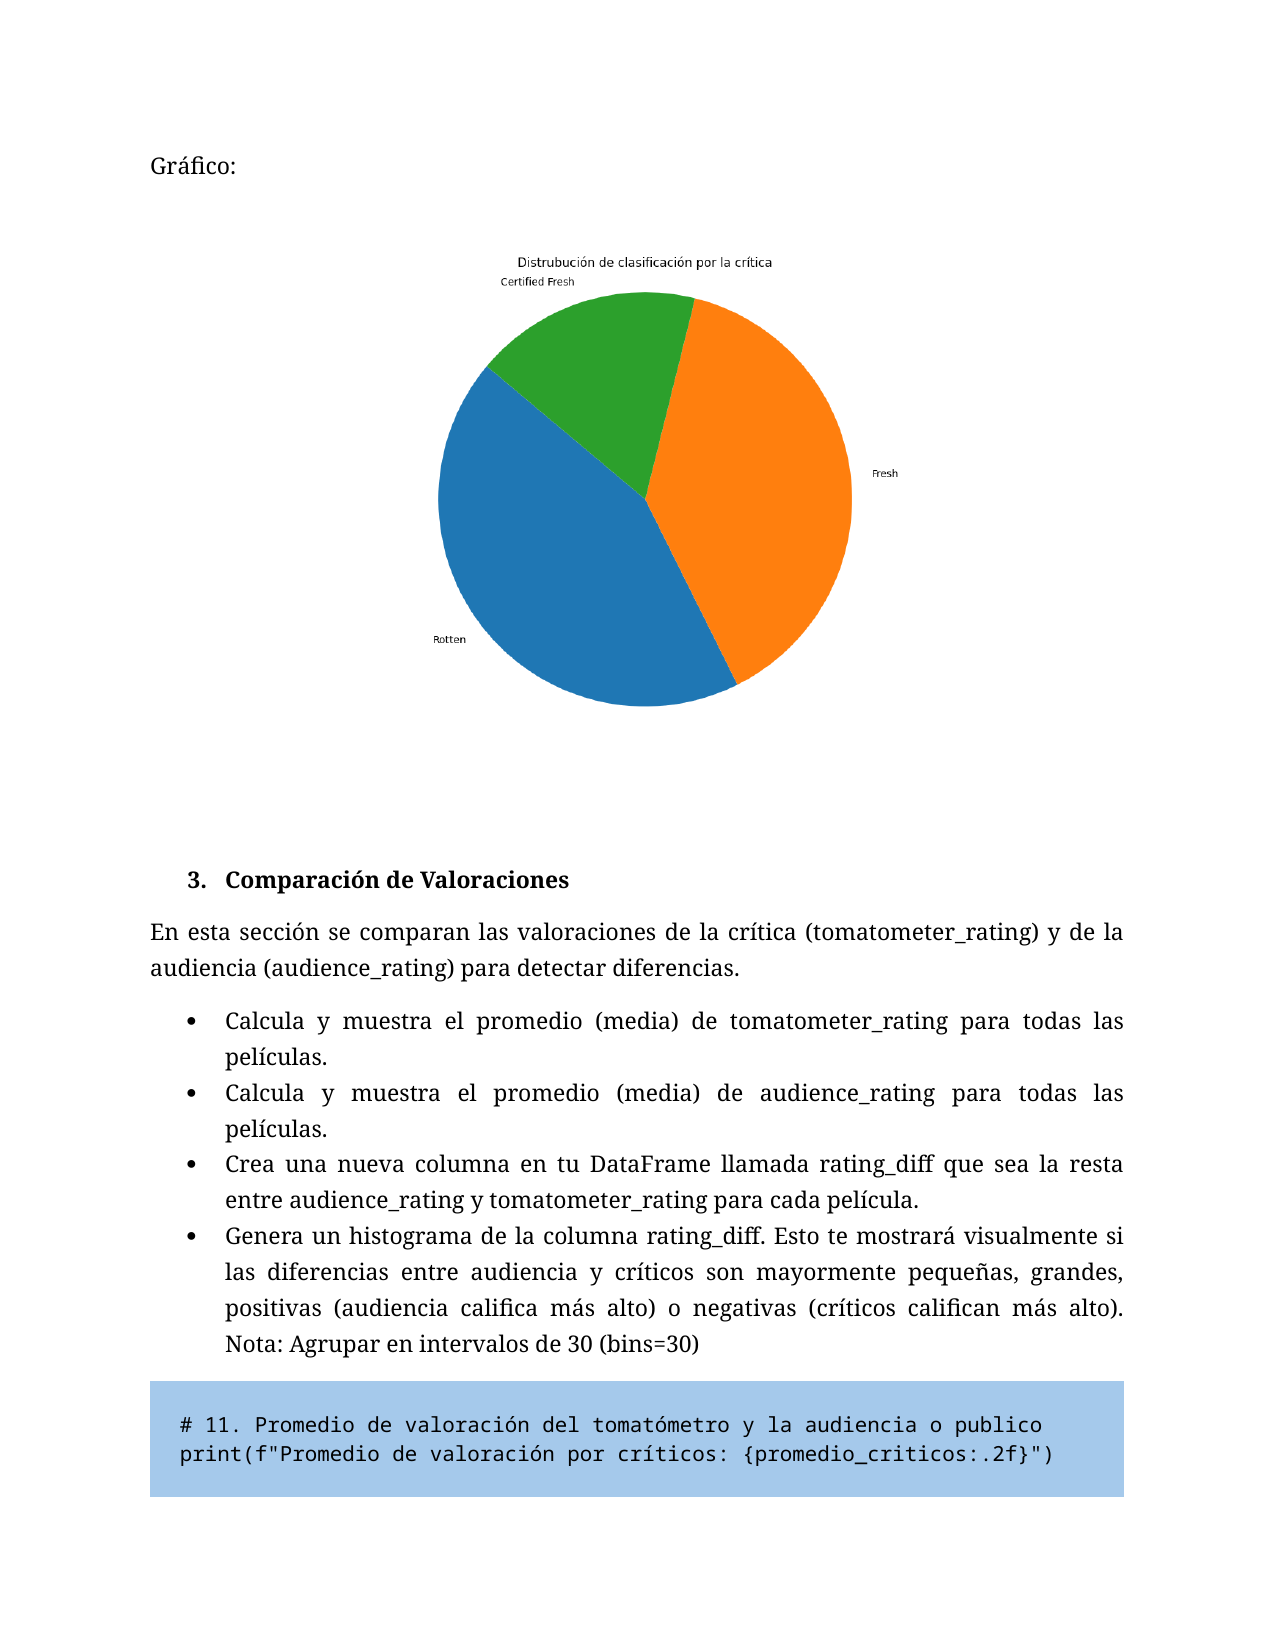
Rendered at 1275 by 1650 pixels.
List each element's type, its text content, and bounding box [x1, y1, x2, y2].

list Genera un histograma de la columna rating_diff. Esto te mostrará visualmente si las diferencias entre audiencia y críticos son mayormente pequeñas, grandes, positivas (audiencia califica más alto) o negativas (críticos califican más alto). Nota: Agrupar en intervalos de 30 (bins=30) [187, 1220, 1125, 1359]
text En esta sección se comparan las valoraciones de la crítica (tomatometer_rating) y de la audiencia (audience_rating) para detectar diferencias. [150, 916, 1125, 983]
list Calcula y muestra el promedio (media) de tomatometer_rating para todas las películas. [187, 1005, 1125, 1072]
picture [344, 202, 931, 790]
list Comparación de Valoraciones [187, 863, 1125, 895]
list Calcula y muestra el promedio (media) de audience_rating para todas las películas. [187, 1077, 1125, 1144]
list Crea una nueva columna en tu DataFrame llamada rating_diff que sea la resta entre audience_rating y tomatometer_rating para cada película. [187, 1148, 1125, 1216]
text Gráfico: [150, 150, 1125, 181]
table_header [150, 1381, 1124, 1497]
